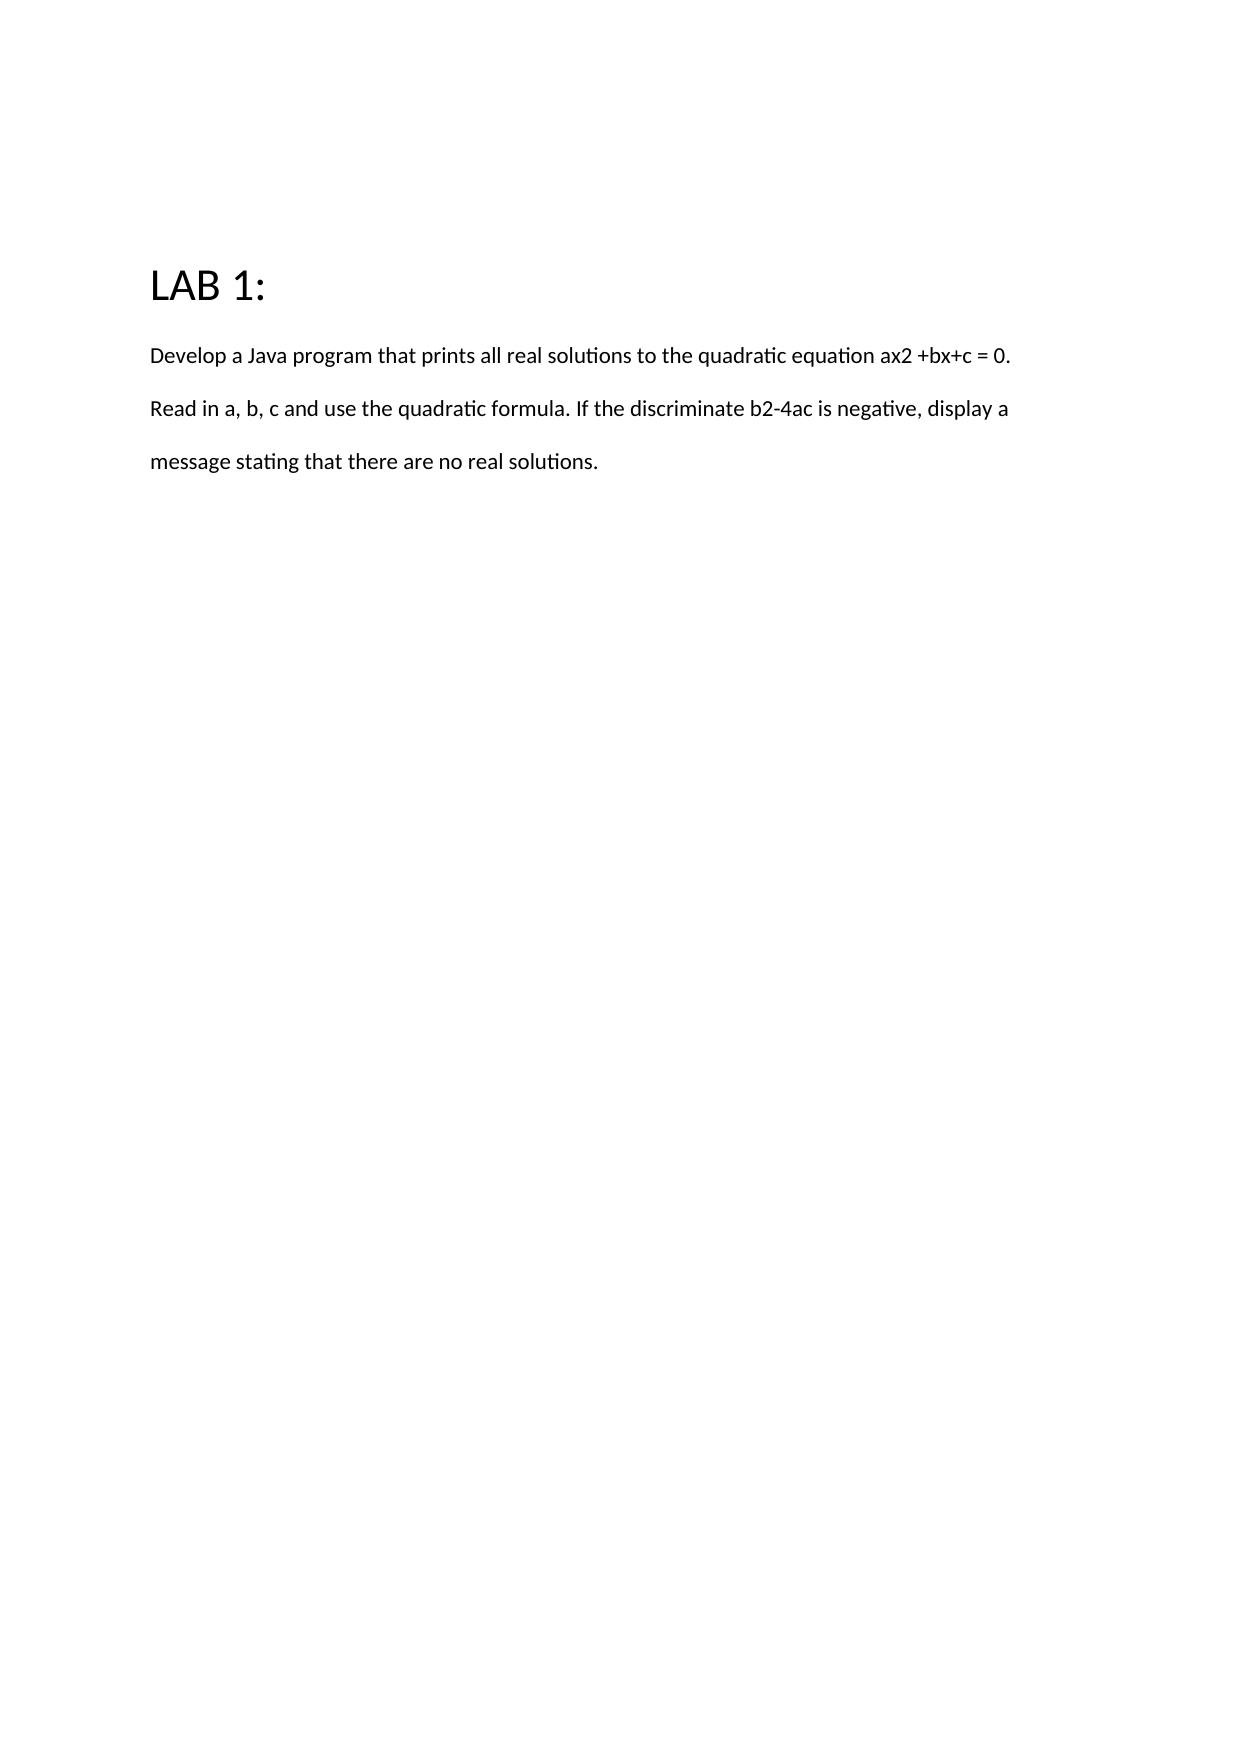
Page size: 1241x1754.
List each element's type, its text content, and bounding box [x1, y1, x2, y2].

text message stating that there are no real solutions. [150, 447, 1090, 475]
text LAB 1: [150, 256, 1090, 312]
text Read in a, b, c and use the quadratic formula. If the discriminate b2-4ac is negative, display a [150, 394, 1090, 422]
text Develop a Java program that prints all real solutions to the quadratic equation ax2 +bx+c = 0. [150, 341, 1090, 369]
